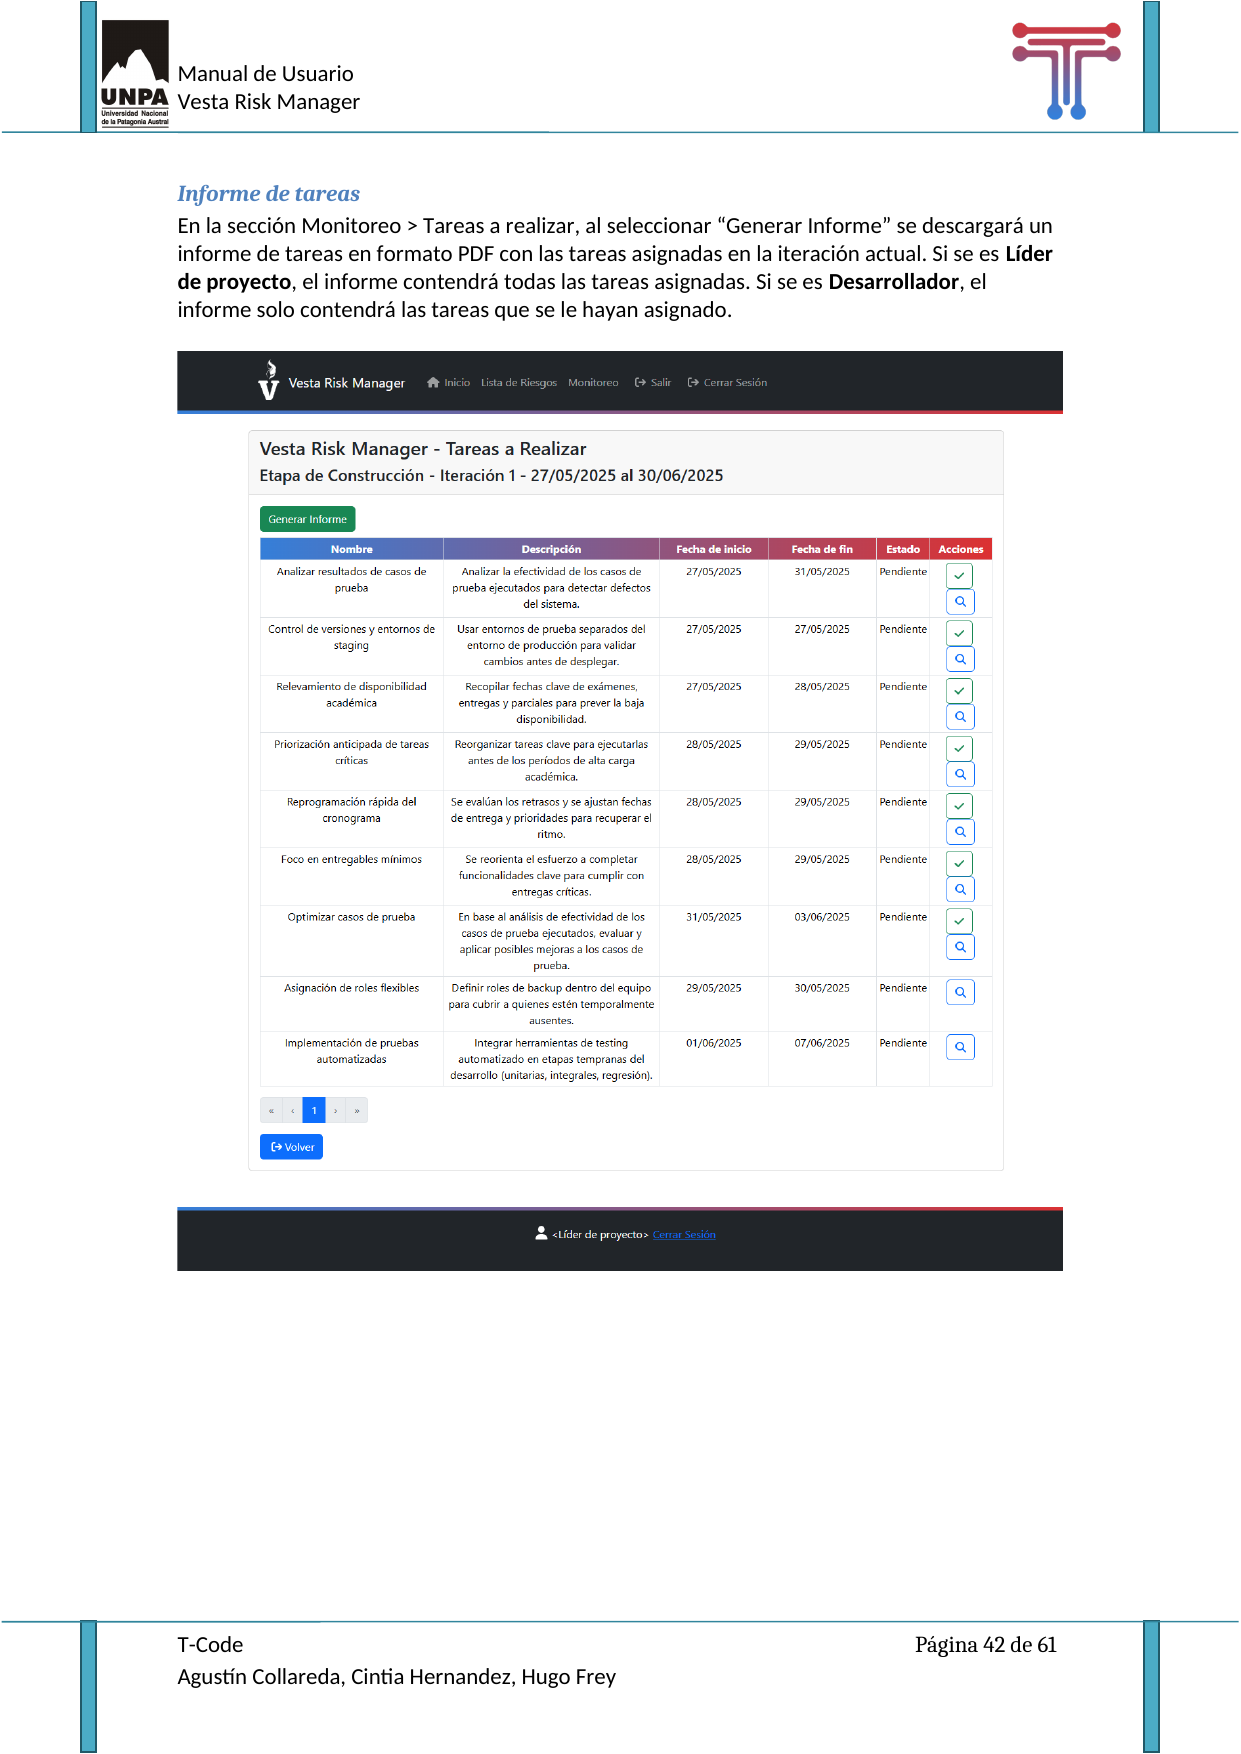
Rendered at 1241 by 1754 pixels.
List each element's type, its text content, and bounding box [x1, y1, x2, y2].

picture [177, 351, 1063, 1271]
picture [100, 18, 170, 129]
text En la sección Monitoreo > Tareas a realizar, al seleccionar “Generar Informe” se descargará un informe de tareas en formato PDF con las tareas asignadas en la iteración actual. Si se es Líder de proyecto, el informe contendrá todas las tareas asignadas. Si se es Desarrollador, el informe solo contendrá las tareas que se le hayan asignado. [177, 211, 1063, 323]
picture [1012, 19, 1122, 122]
subtitle Informe de tareas [177, 181, 1063, 207]
